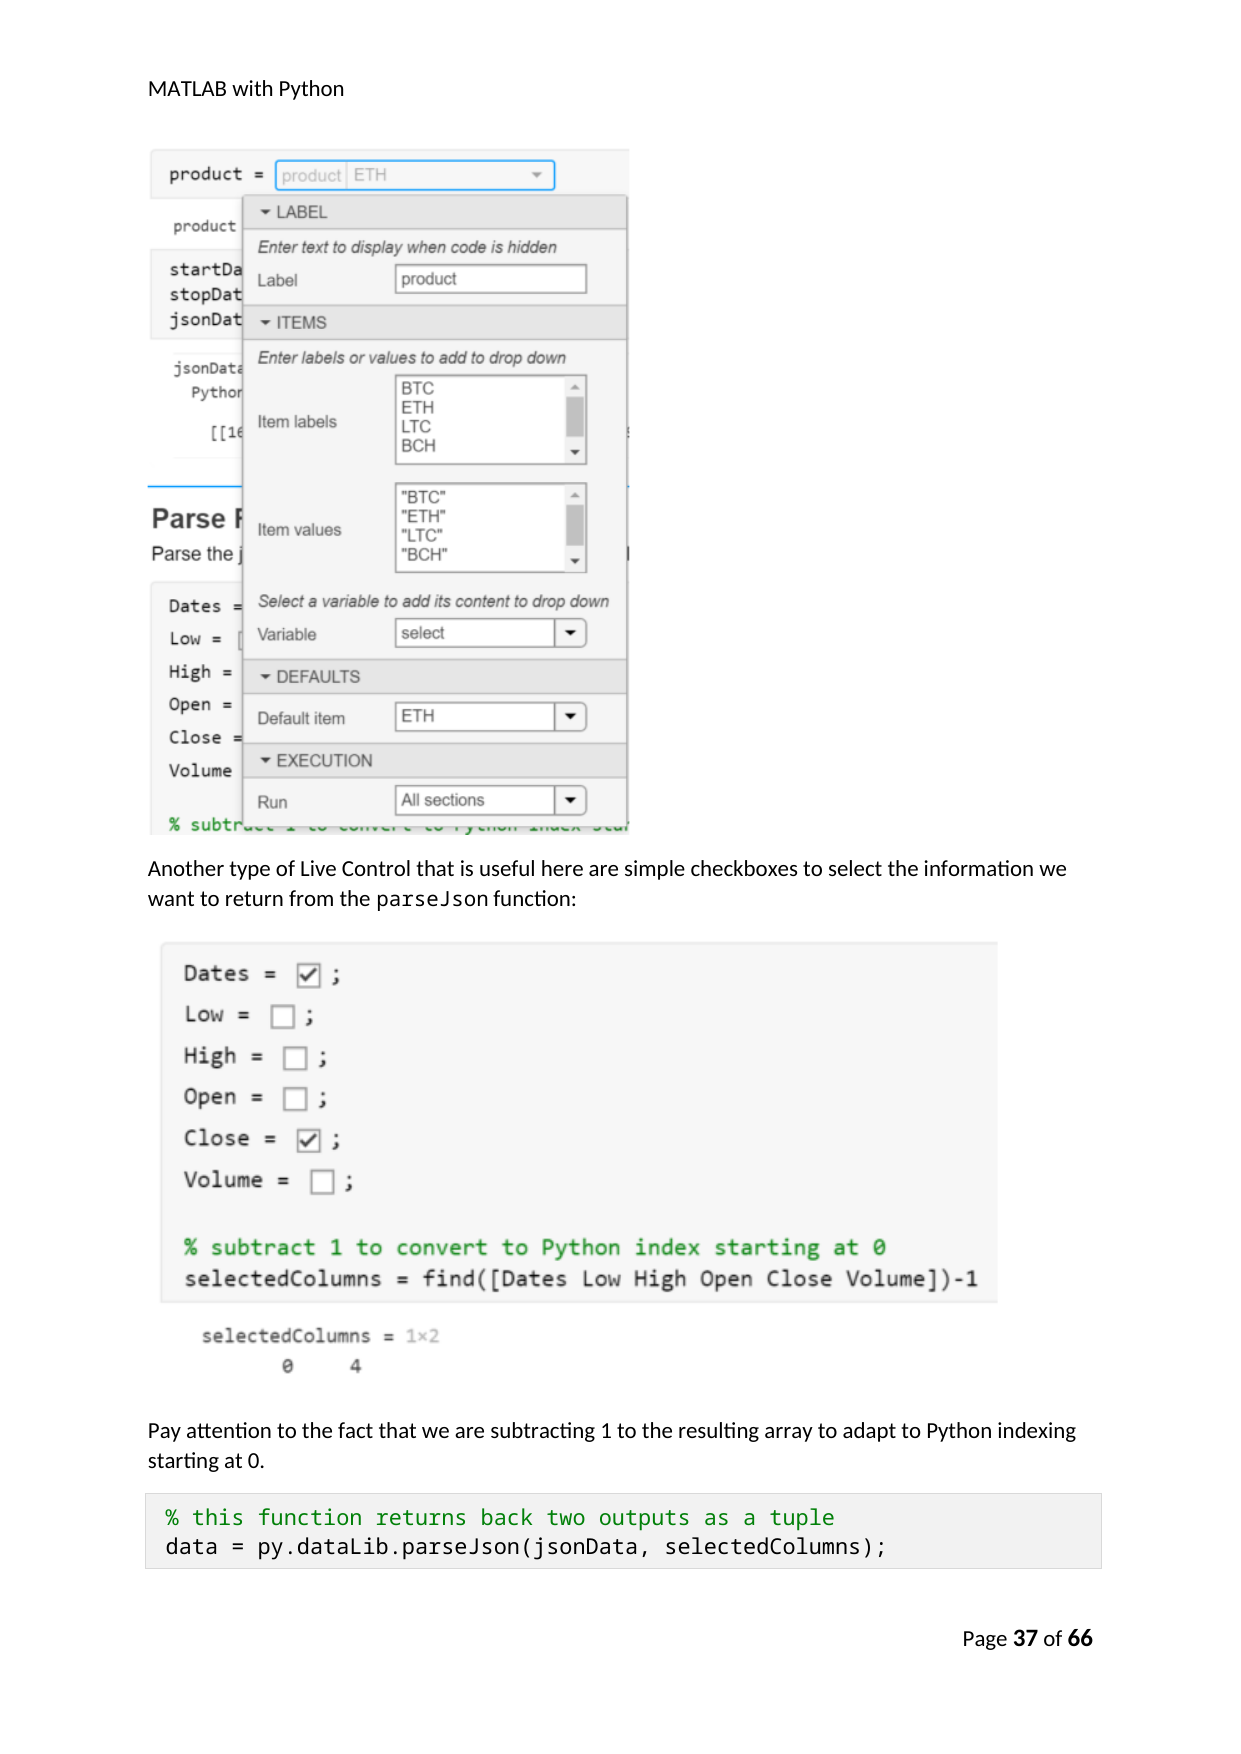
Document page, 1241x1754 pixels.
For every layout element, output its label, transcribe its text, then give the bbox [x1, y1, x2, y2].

text Another type of Live Control that is useful here are simple checkboxes to select the information we want to return from the parseJson function: [148, 854, 1093, 912]
text % this function returns back two outputs as a tuple [146, 1494, 1101, 1522]
text data = py.dataLib.parseJson(jsonData, selectedColumns); [146, 1522, 1101, 1568]
text Pay attention to the fact that we are subtracting 1 to the resulting array to adapt to Python indexing starting at 0. [148, 1416, 1093, 1474]
picture [147, 931, 998, 1397]
picture [147, 147, 630, 835]
